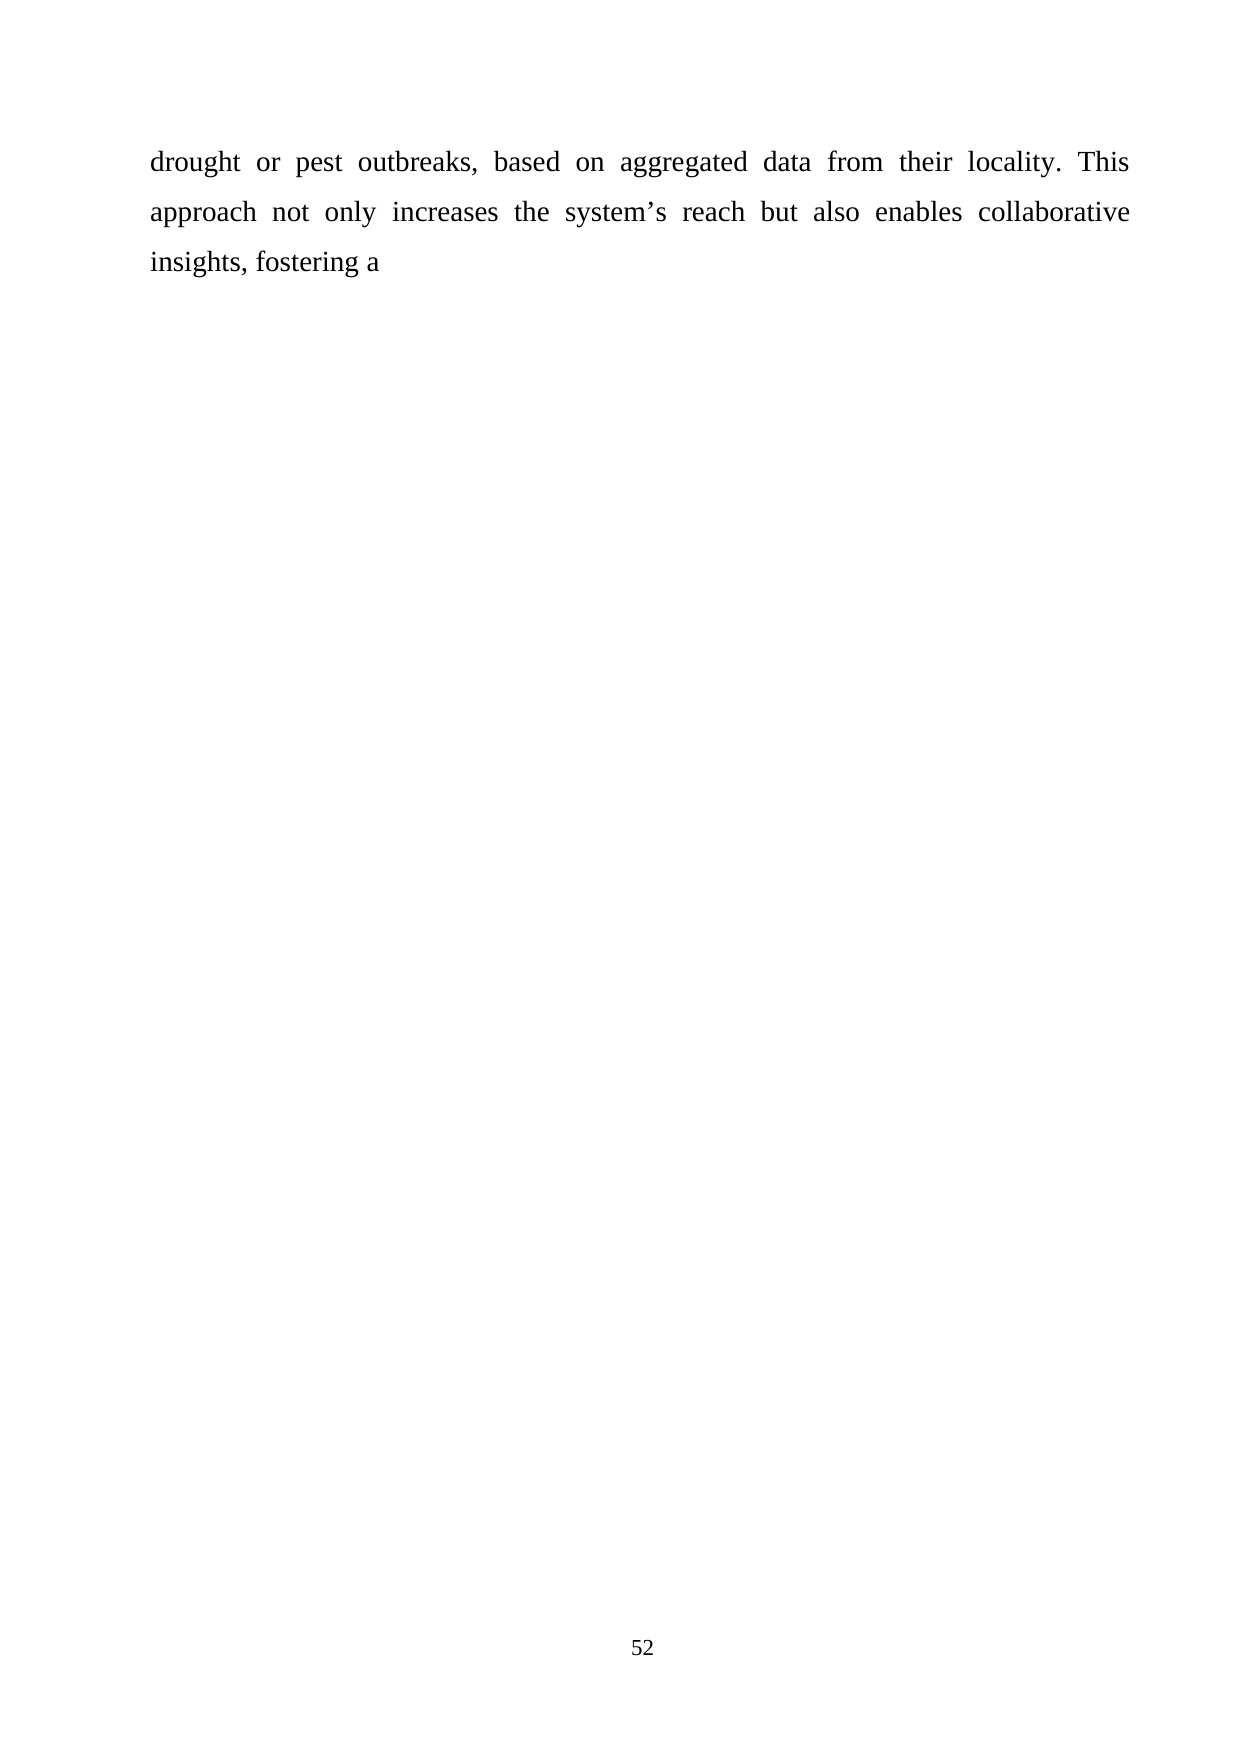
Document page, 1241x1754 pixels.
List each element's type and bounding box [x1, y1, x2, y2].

text [150, 144, 1131, 278]
